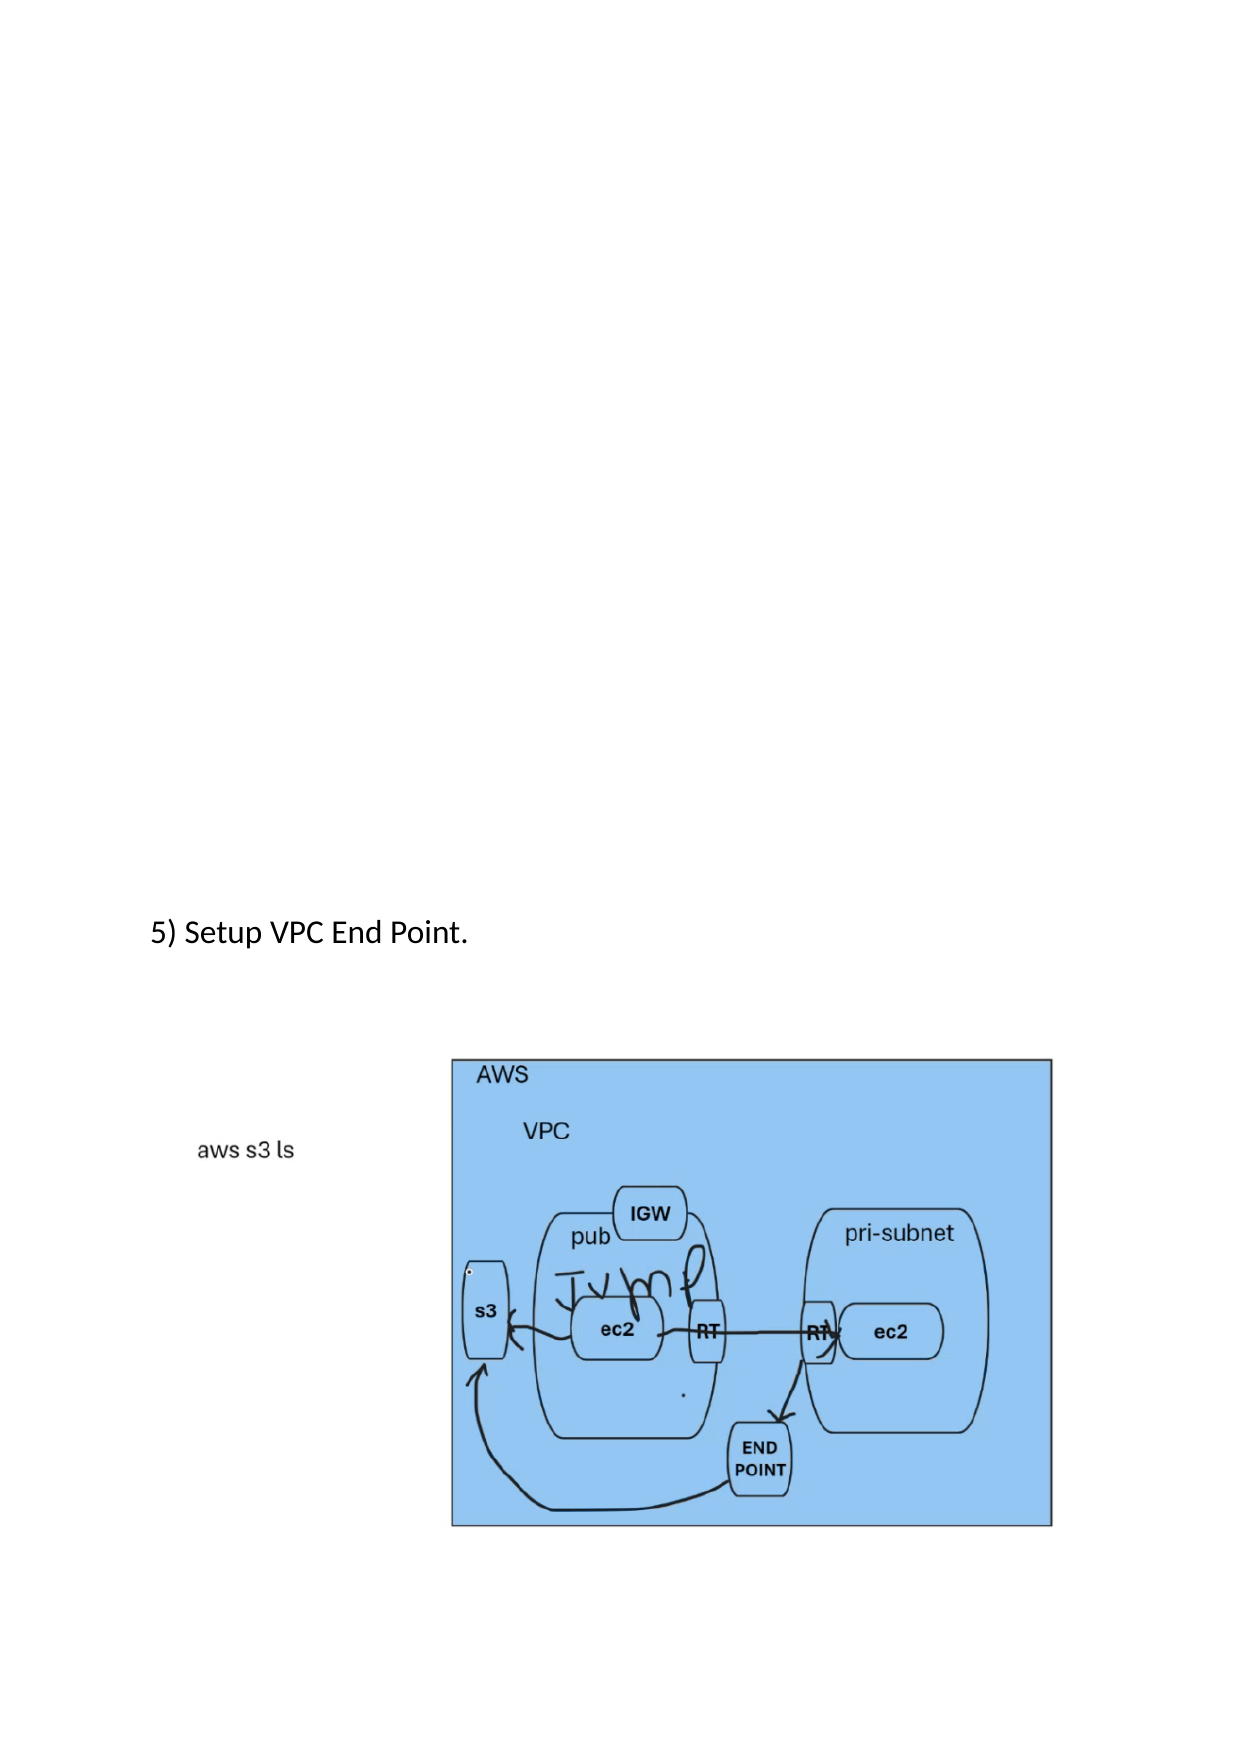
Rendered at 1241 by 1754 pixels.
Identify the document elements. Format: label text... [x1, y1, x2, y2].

text 5) Setup VPC End Point. [150, 911, 1090, 952]
picture [150, 1038, 1091, 1559]
